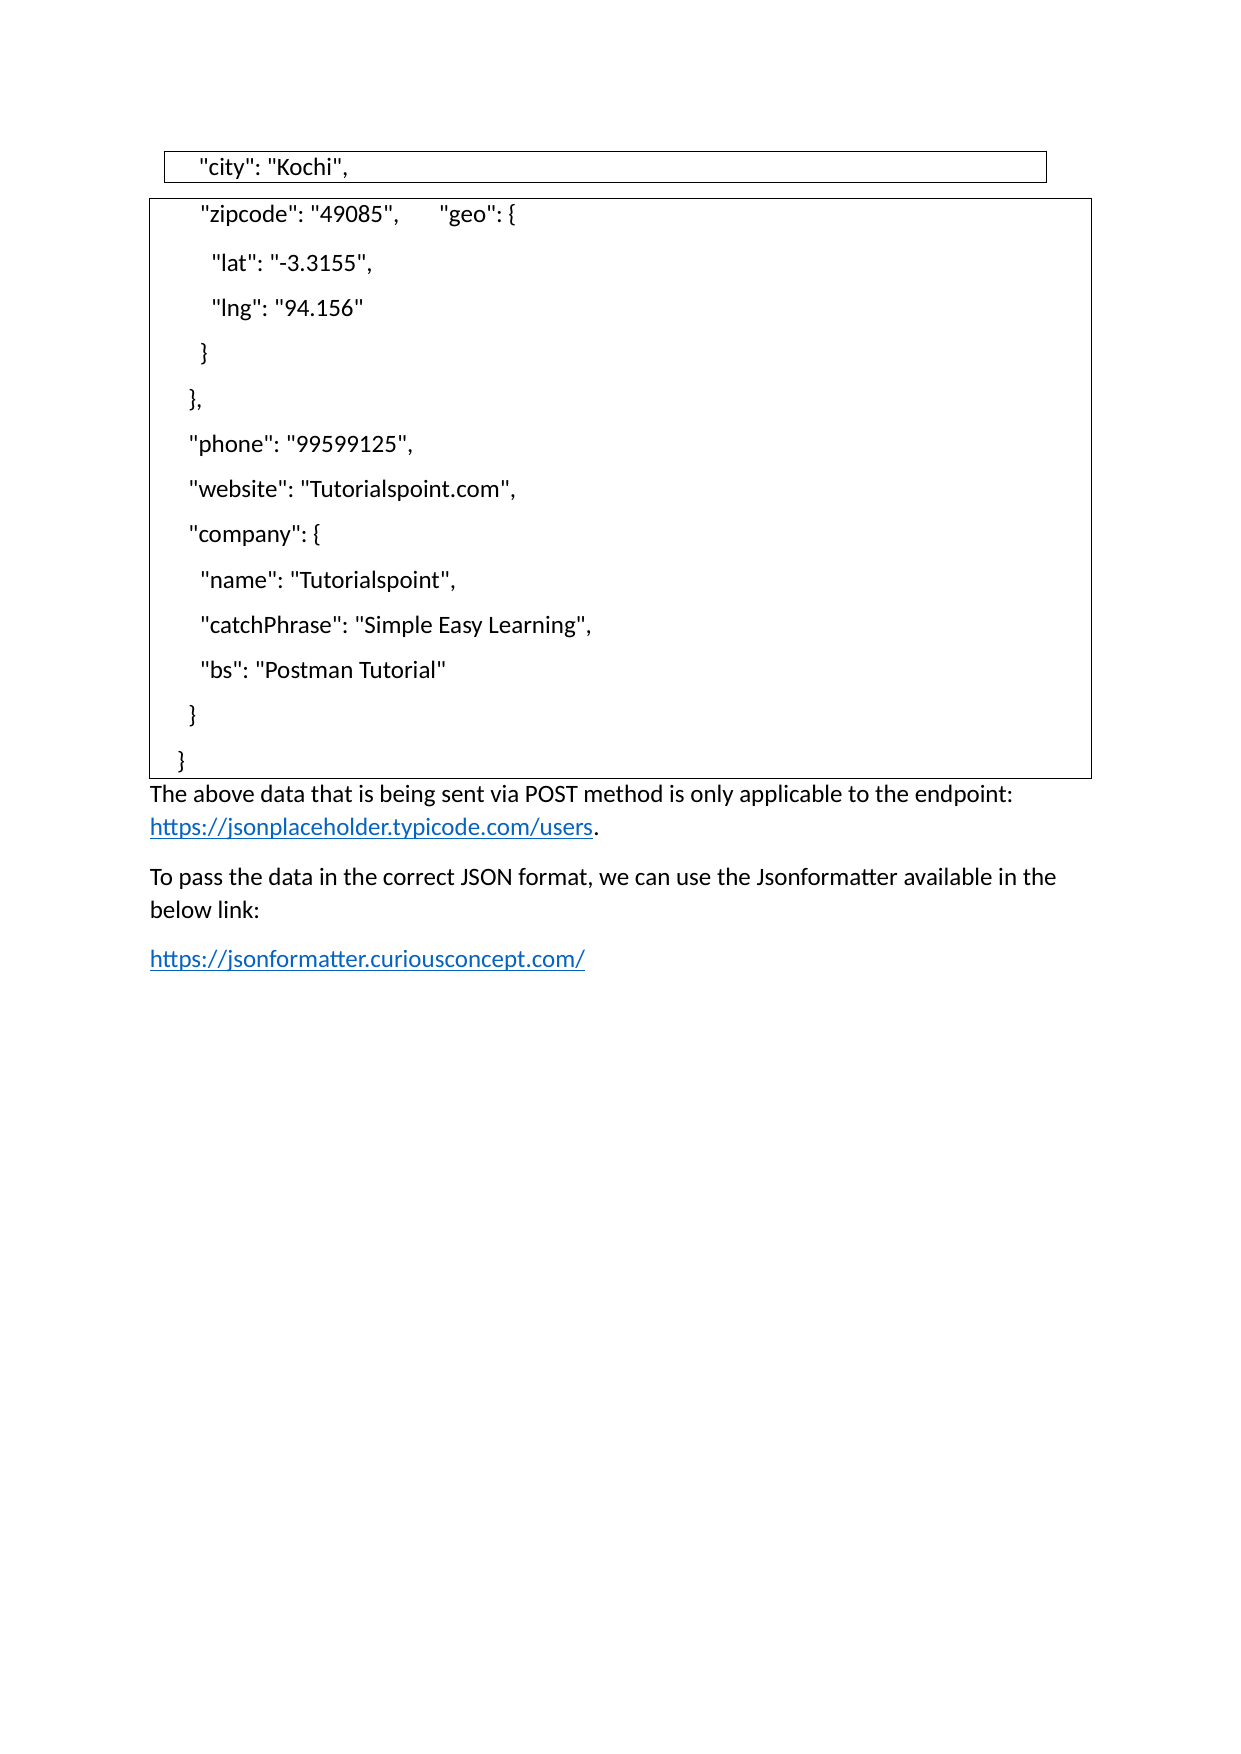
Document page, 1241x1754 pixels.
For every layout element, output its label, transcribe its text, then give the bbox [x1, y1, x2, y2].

text "city": "Kochi", [165, 152, 1046, 182]
text To pass the data in the correct JSON format, we can use the Jsonformatter available in the below link: [149, 861, 1090, 924]
text The above data that is being sent via POST method is only applicable to the endpoint: https://jsonplaceholder.typicode.com/users. [150, 779, 1091, 842]
text https://jsonformatter.curiousconcept.com/ [149, 943, 1091, 974]
table_header "zipcode": "49085", "geo": { "lat": "-3.3155", "lng": "94.156" } }, "phone": "99599125", "website": "Tutorialspoint.com", "company": { "name": "Tutorialspoint", "catchPhrase": "Simple Easy Learning", "bs": "Postman Tutorial" } } [150, 199, 1091, 777]
